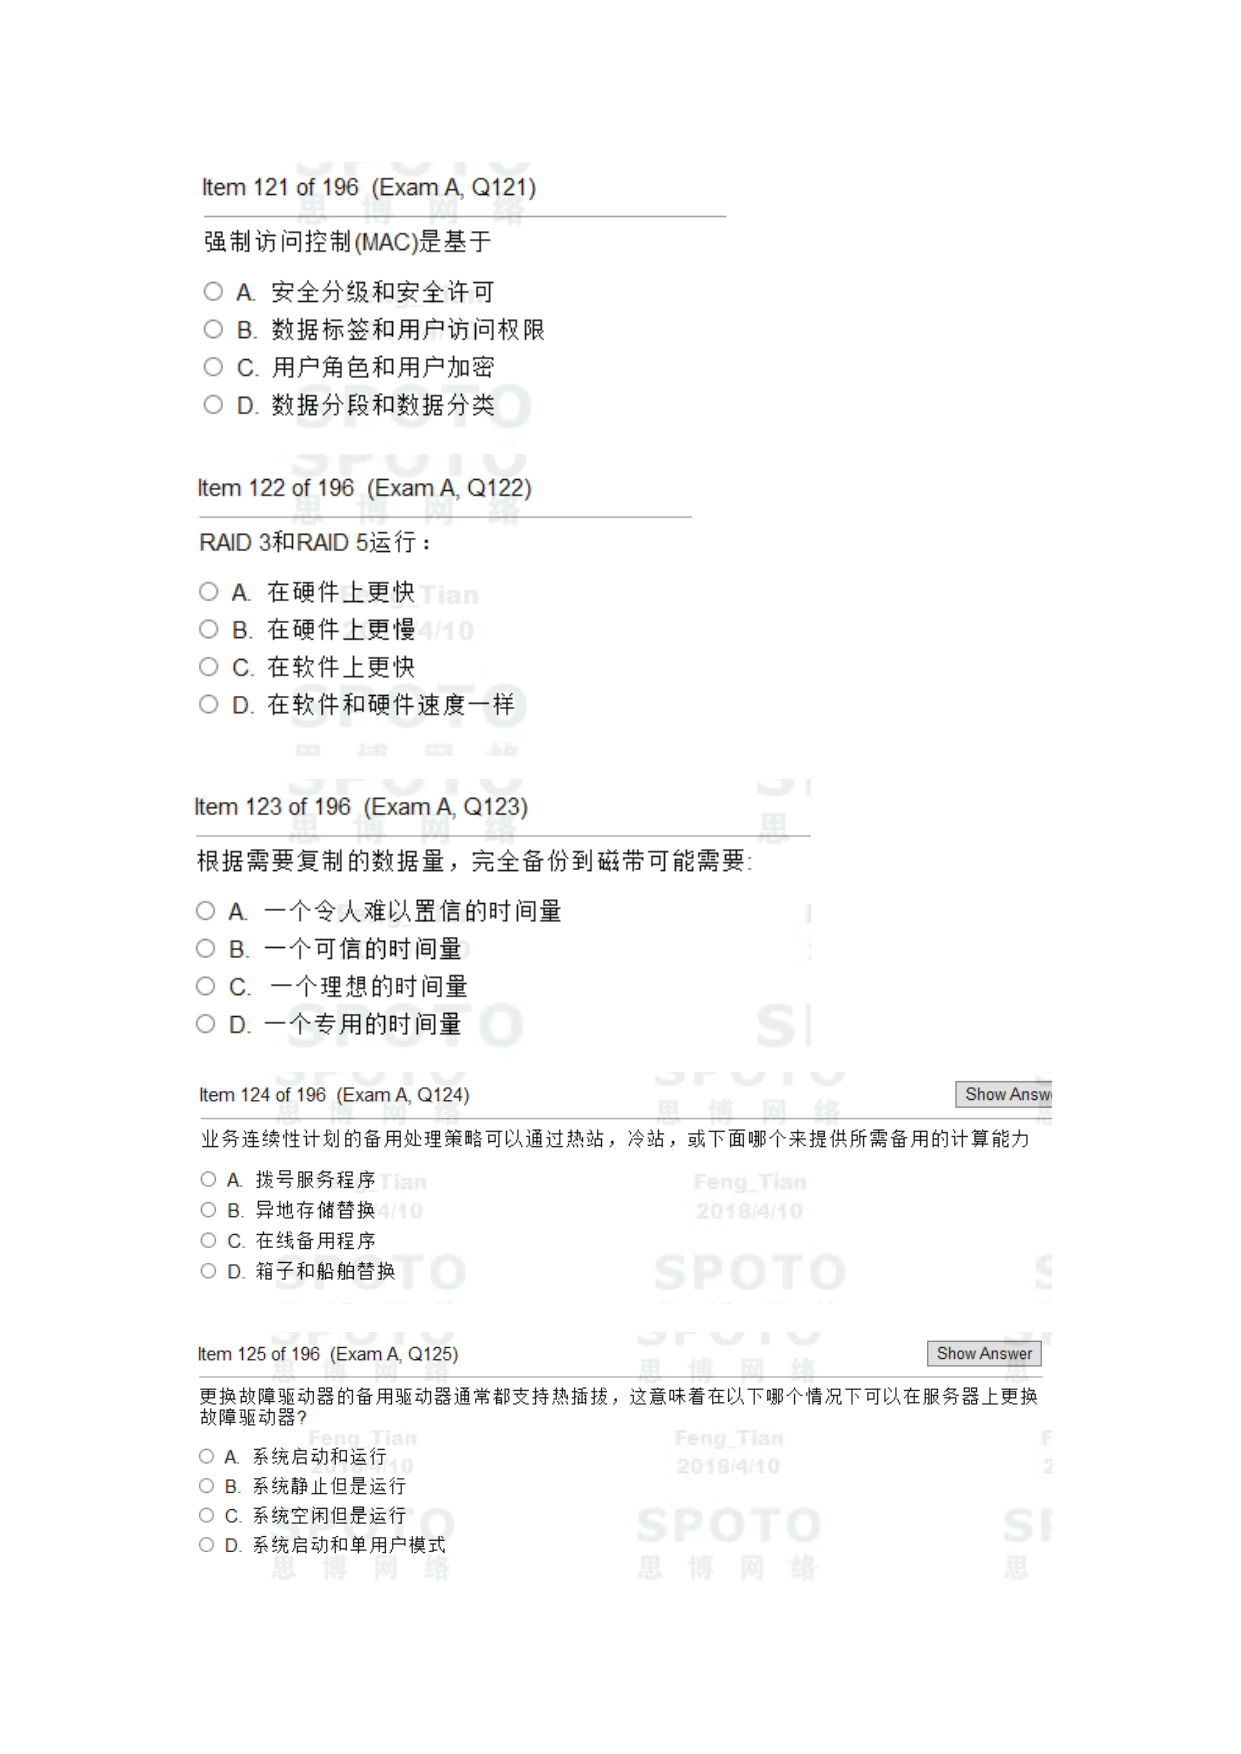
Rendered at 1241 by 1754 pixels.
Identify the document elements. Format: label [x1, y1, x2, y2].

picture [187, 1332, 1053, 1584]
picture [187, 779, 811, 1060]
picture [187, 1072, 1053, 1304]
picture [187, 162, 727, 444]
picture [187, 454, 693, 756]
